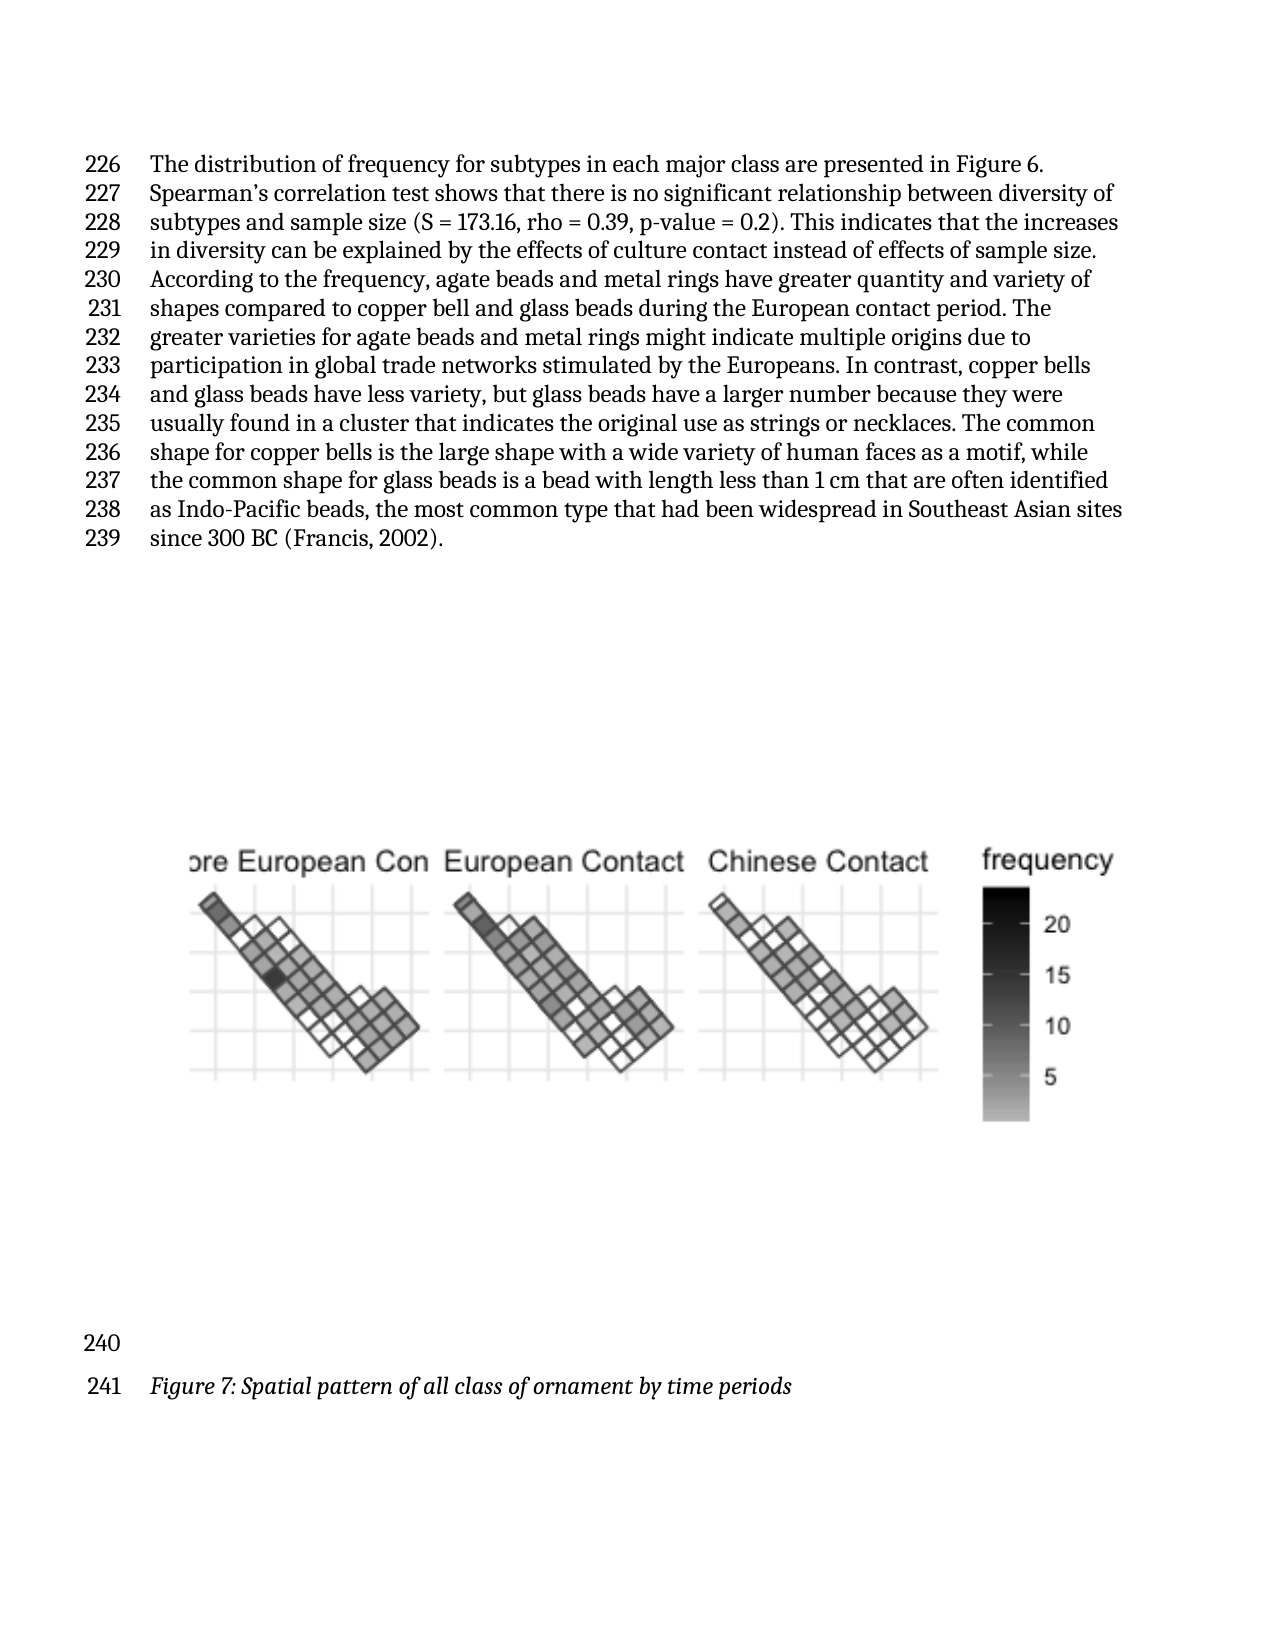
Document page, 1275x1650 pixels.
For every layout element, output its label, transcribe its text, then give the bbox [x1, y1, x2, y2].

text Figure 7: Spatial pattern of all class of ornament by time periods [150, 1372, 1125, 1401]
picture [168, 571, 1144, 1352]
text The distribution of frequency for subtypes in each major class are presented in Figure 6. Spearman’s correlation test shows that there is no significant relationship between diversity of subtypes and sample size (S = 173.16, rho = 0.39, p-value = 0.2). This indicates that the increases in diversity can be explained by the effects of culture contact instead of effects of sample size. According to the frequency, agate beads and metal rings have greater quantity and variety of shapes compared to copper bell and glass beads during the European contact period. The greater varieties for agate beads and metal rings might indicate multiple origins due to participation in global trade networks stimulated by the Europeans. In contrast, copper bells and glass beads have less variety, but glass beads have a larger number because they were usually found in a cluster that indicates the original use as strings or necklaces. The common shape for copper bells is the large shape with a wide variety of human faces as a motif, while the common shape for glass beads is a bead with length less than 1 cm that are often identified as Indo-Pacific beads, the most common type that had been widespread in Southeast Asian sites since 300 BC (Francis, 2002). [150, 150, 1125, 552]
